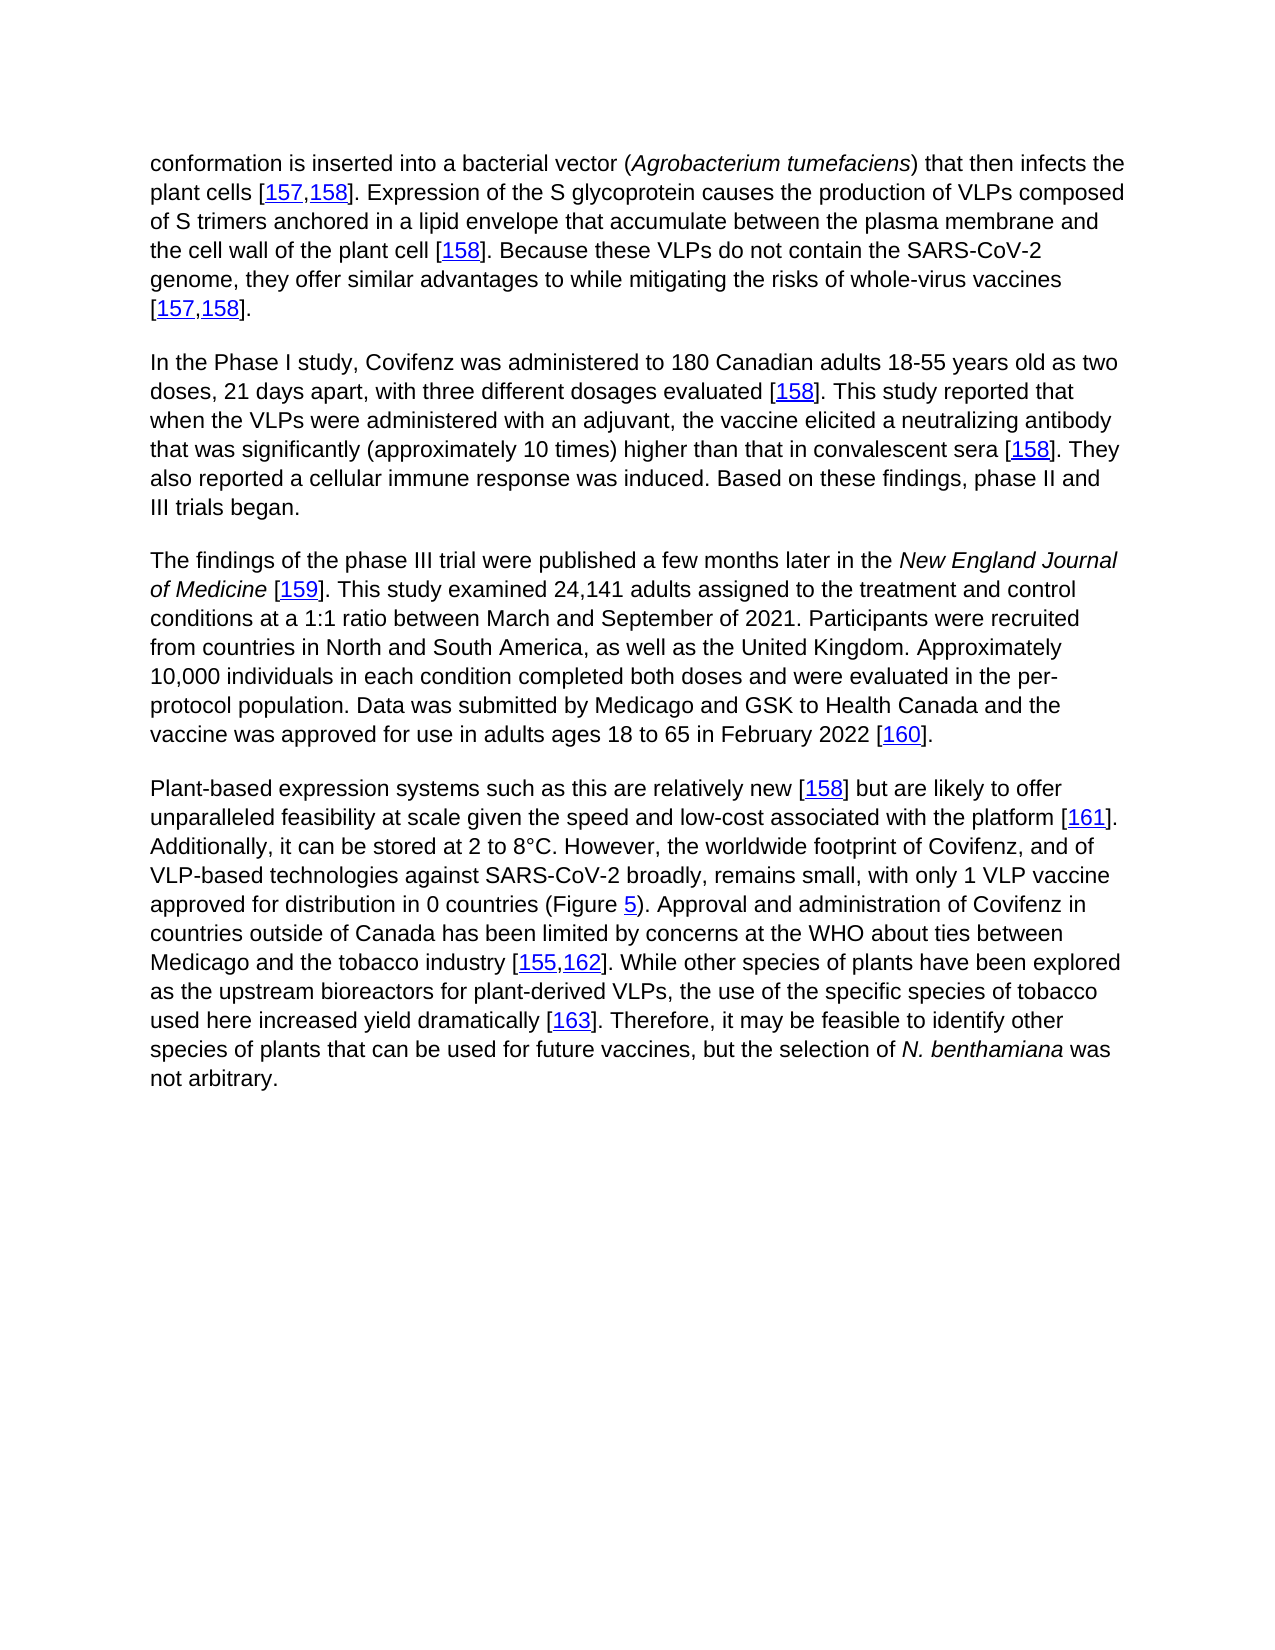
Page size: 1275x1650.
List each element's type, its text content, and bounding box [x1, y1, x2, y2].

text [150, 150, 1125, 321]
text In the Phase I study, Covifenz was administered to 180 Canadian adults 18-55 years old as two doses, 21 days apart, with three different dosages evaluated [158]. This study reported that when the VLPs were administered with an adjuvant, the vaccine elicited a neutralizing antibody that was significantly (approximately 10 times) higher than that in convalescent sera [158]. They also reported a cellular immune response was induced. Based on these findings, phase II and III trials began. [150, 349, 1125, 520]
text The findings of the phase III trial were published a few months later in the New England Journal of Medicine [159]. This study examined 24,141 adults assigned to the treatment and control conditions at a 1:1 ratio between March and September of 2021. Participants were recruited from countries in North and South America, as well as the United Kingdom. Approximately 10,000 individuals in each condition completed both doses and were evaluated in the per-protocol population. Data was submitted by Medicago and GSK to Health Canada and the vaccine was approved for use in adults ages 18 to 65 in February 2022 [160]. [150, 547, 1125, 748]
text Plant-based expression systems such as this are relatively new [158] but are likely to offer unparalleled feasibility at scale given the speed and low-cost associated with the platform [161]. Additionally, it can be stored at 2 to 8°C. However, the worldwide footprint of Covifenz, and of VLP-based technologies against SARS-CoV-2 broadly, remains small, with only 1 VLP vaccine approved for distribution in 0 countries (Figure 5). Approval and administration of Covifenz in countries outside of Canada has been limited by concerns at the WHO about ties between Medicago and the tobacco industry [155,162]. While other species of plants have been explored as the upstream bioreactors for plant-derived VLPs, the use of the specific species of tobacco used here increased yield dramatically [163]. Therefore, it may be feasible to identify other species of plants that can be used for future vaccines, but the selection of N. benthamiana was not arbitrary. [150, 775, 1125, 1091]
